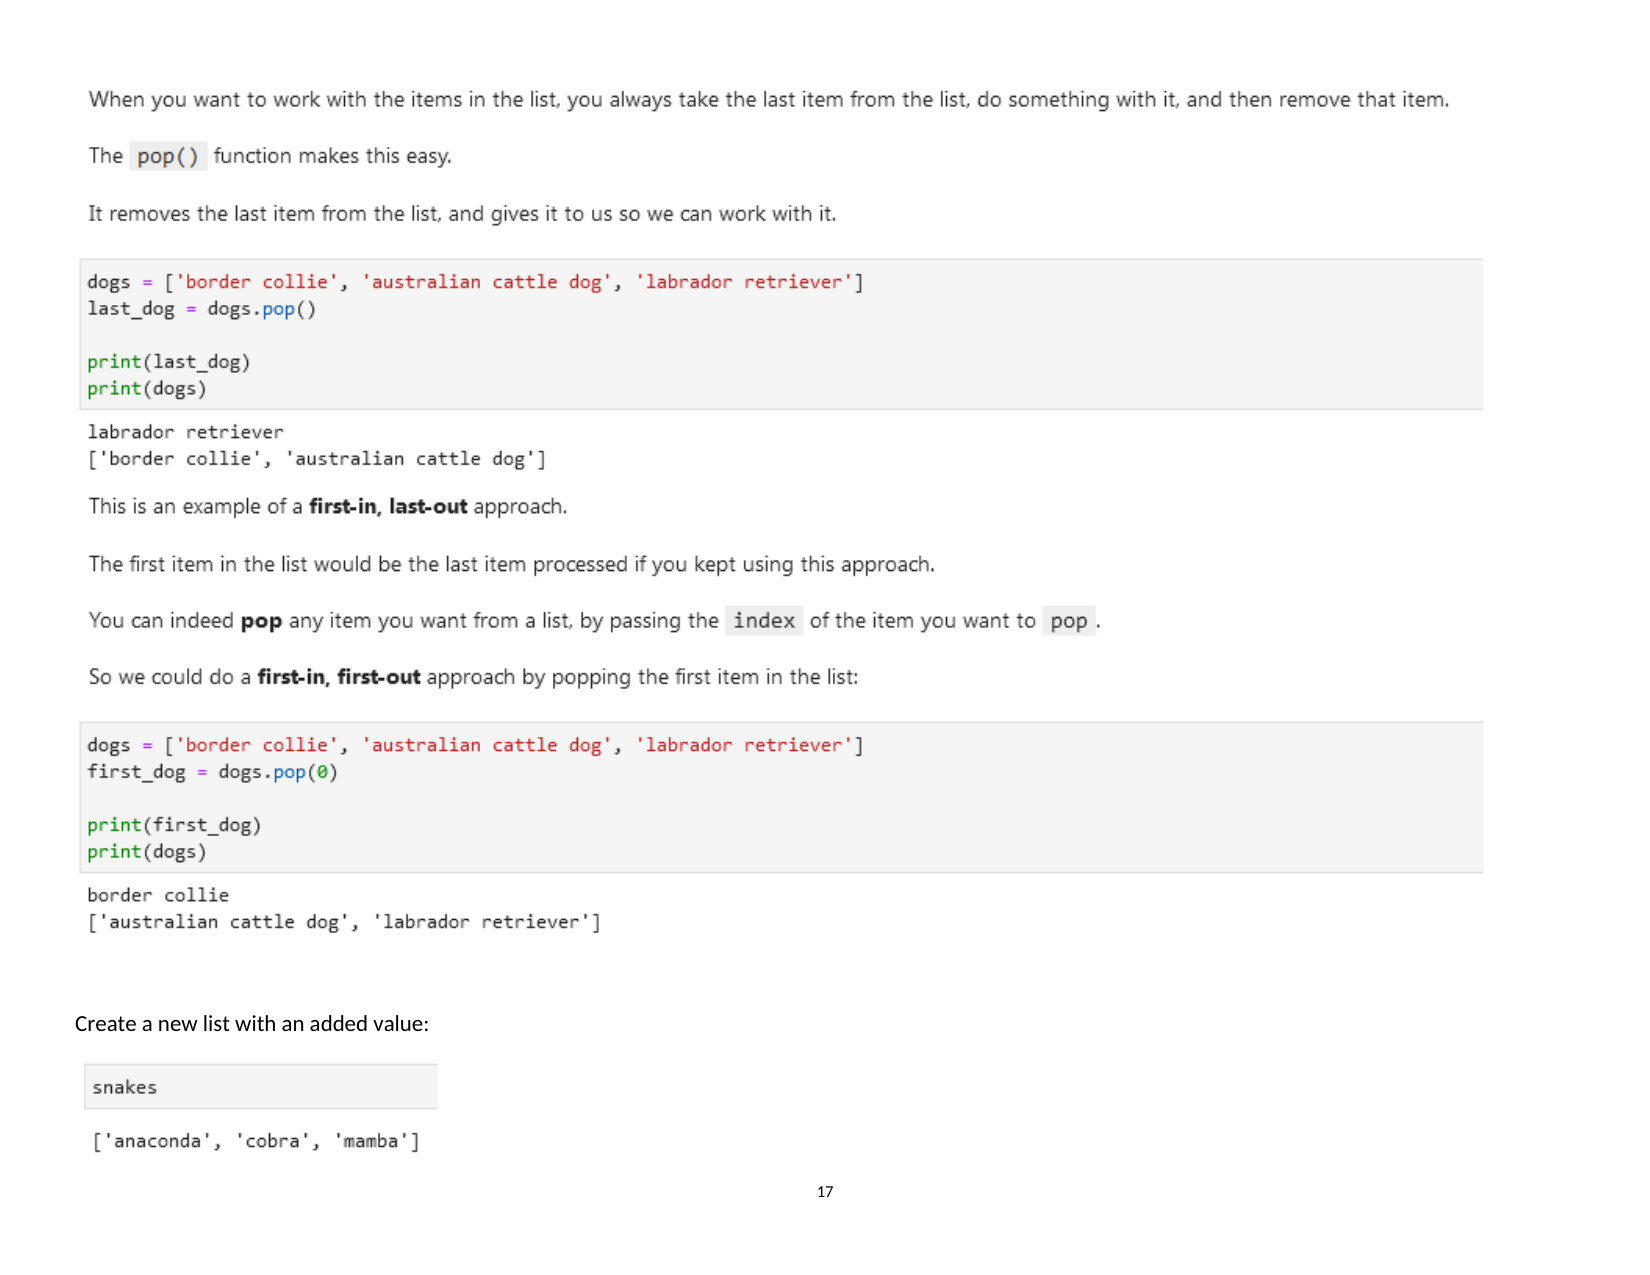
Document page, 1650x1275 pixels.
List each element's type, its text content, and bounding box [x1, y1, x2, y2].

text Create a new list with an added value: [75, 1009, 1575, 1038]
picture [75, 1056, 438, 1168]
picture [75, 75, 1483, 944]
